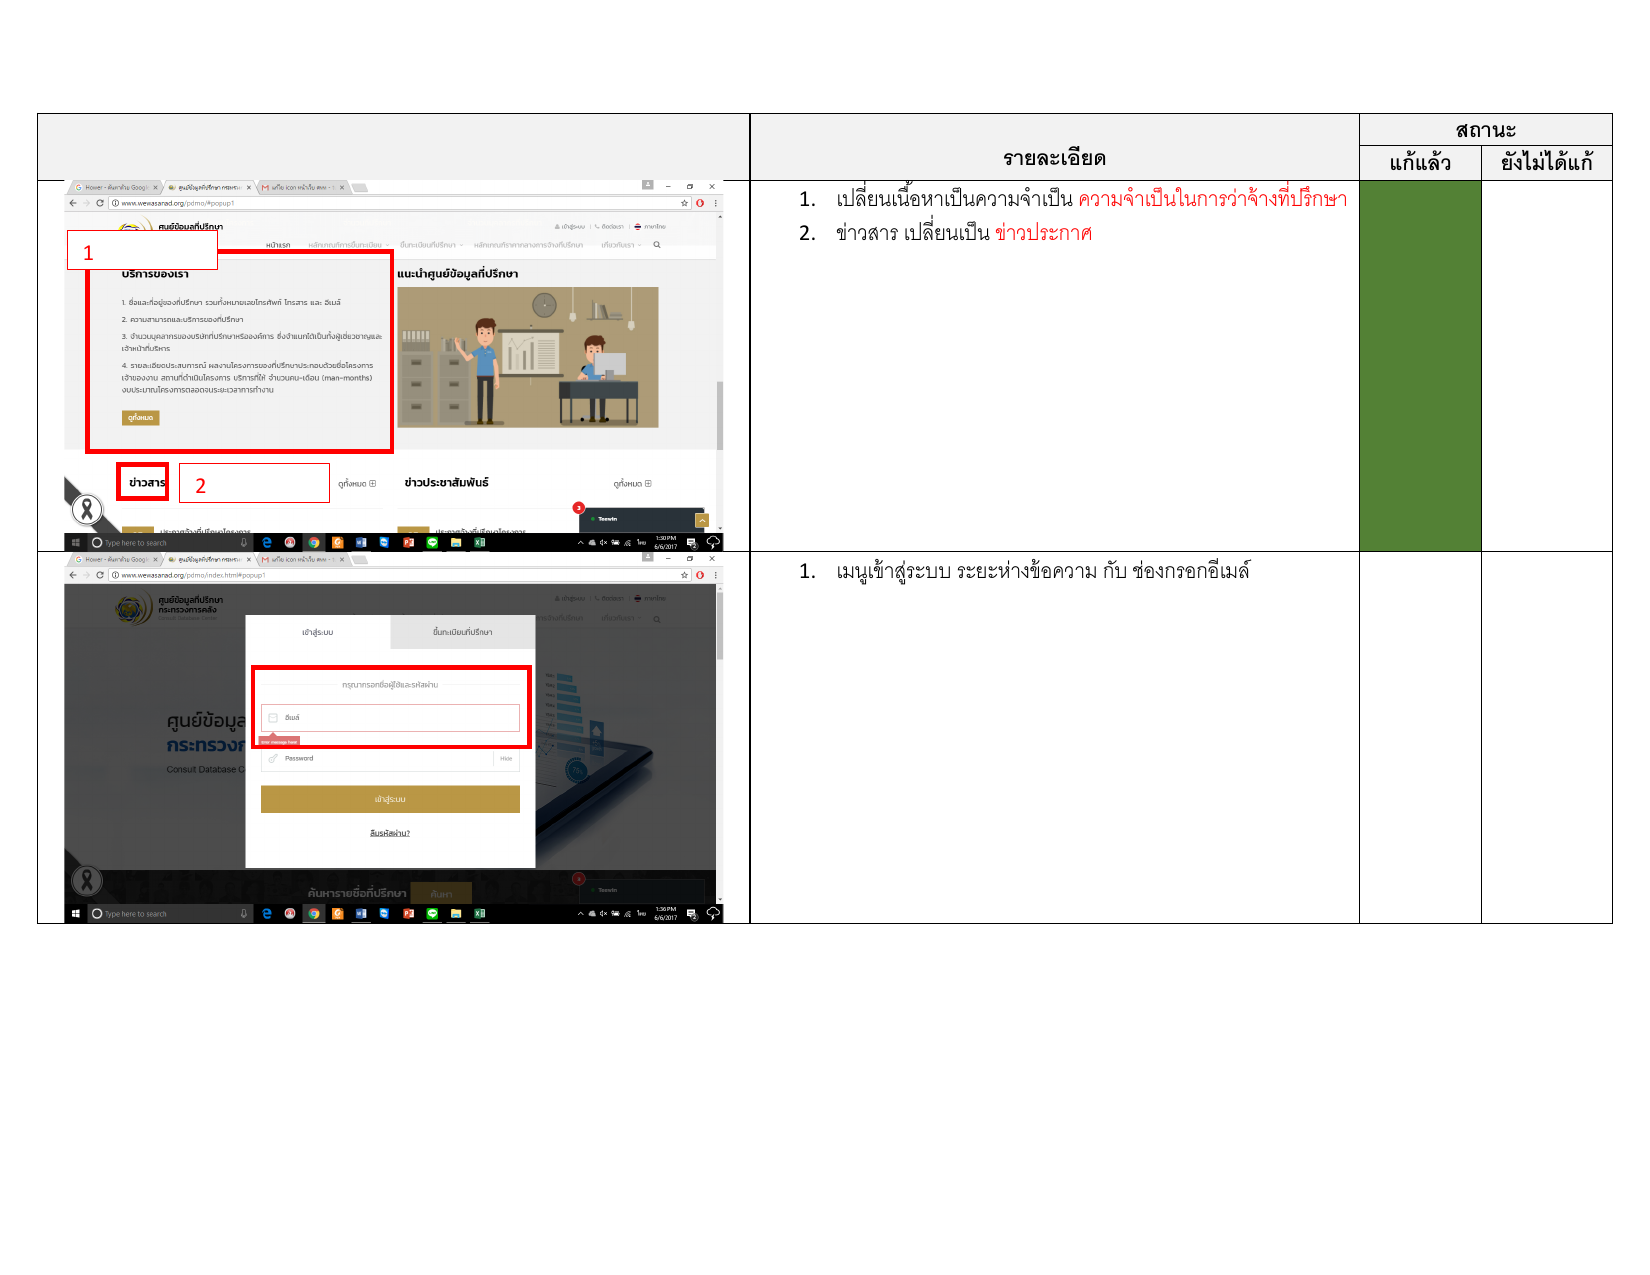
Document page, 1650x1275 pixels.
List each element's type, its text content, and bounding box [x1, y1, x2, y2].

table_cell ยังไม่ได้แก้ [1482, 146, 1612, 180]
table_cell [38, 181, 64, 551]
table_cell [724, 181, 749, 551]
table_cell [1482, 552, 1612, 923]
table_cell เมนูเข้าสู่ระบบ ระยะห่างข้อความ กับ ช่องกรอกอีเมล์ [751, 552, 1359, 923]
table_cell [1360, 552, 1481, 923]
picture [64, 180, 724, 923]
table_header [38, 114, 749, 180]
table_header สถานะ [1360, 114, 1612, 145]
table_cell [724, 552, 749, 923]
table_cell แก้แล้ว [1360, 146, 1481, 180]
table_cell [1482, 181, 1612, 551]
table_header รายละเอียด [751, 114, 1359, 180]
table_cell [1360, 181, 1481, 551]
table_cell [38, 552, 64, 923]
table_cell เปลี่ยนเนื้อหาเป็นความจำเป็น ความจำเป็นในการว่าจ้างที่ปรึกษา ข่าวสาร เปลี่ยนเป็น ข่าวประกาศ [751, 181, 1359, 551]
